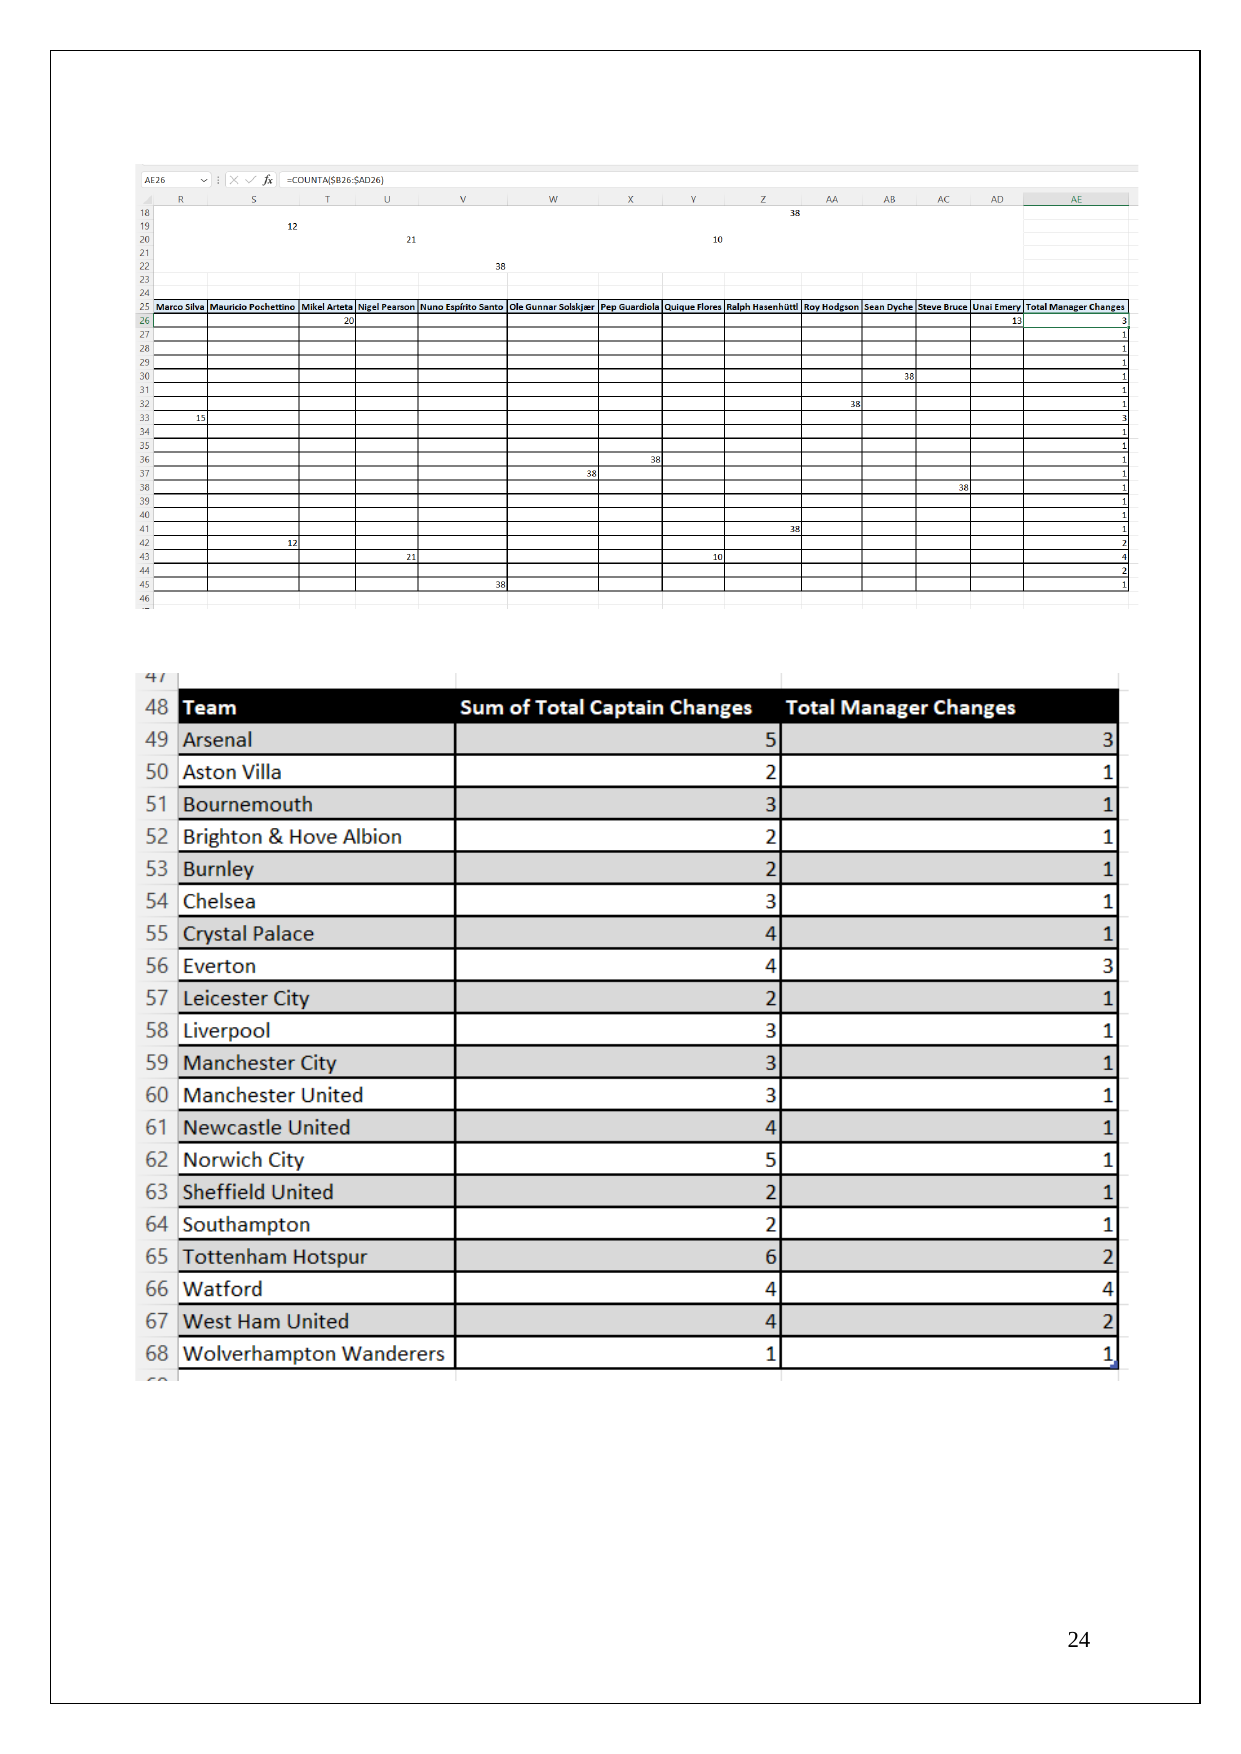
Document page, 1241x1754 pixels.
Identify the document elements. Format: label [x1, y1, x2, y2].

picture [135, 673, 1129, 1381]
picture [135, 164, 1139, 609]
